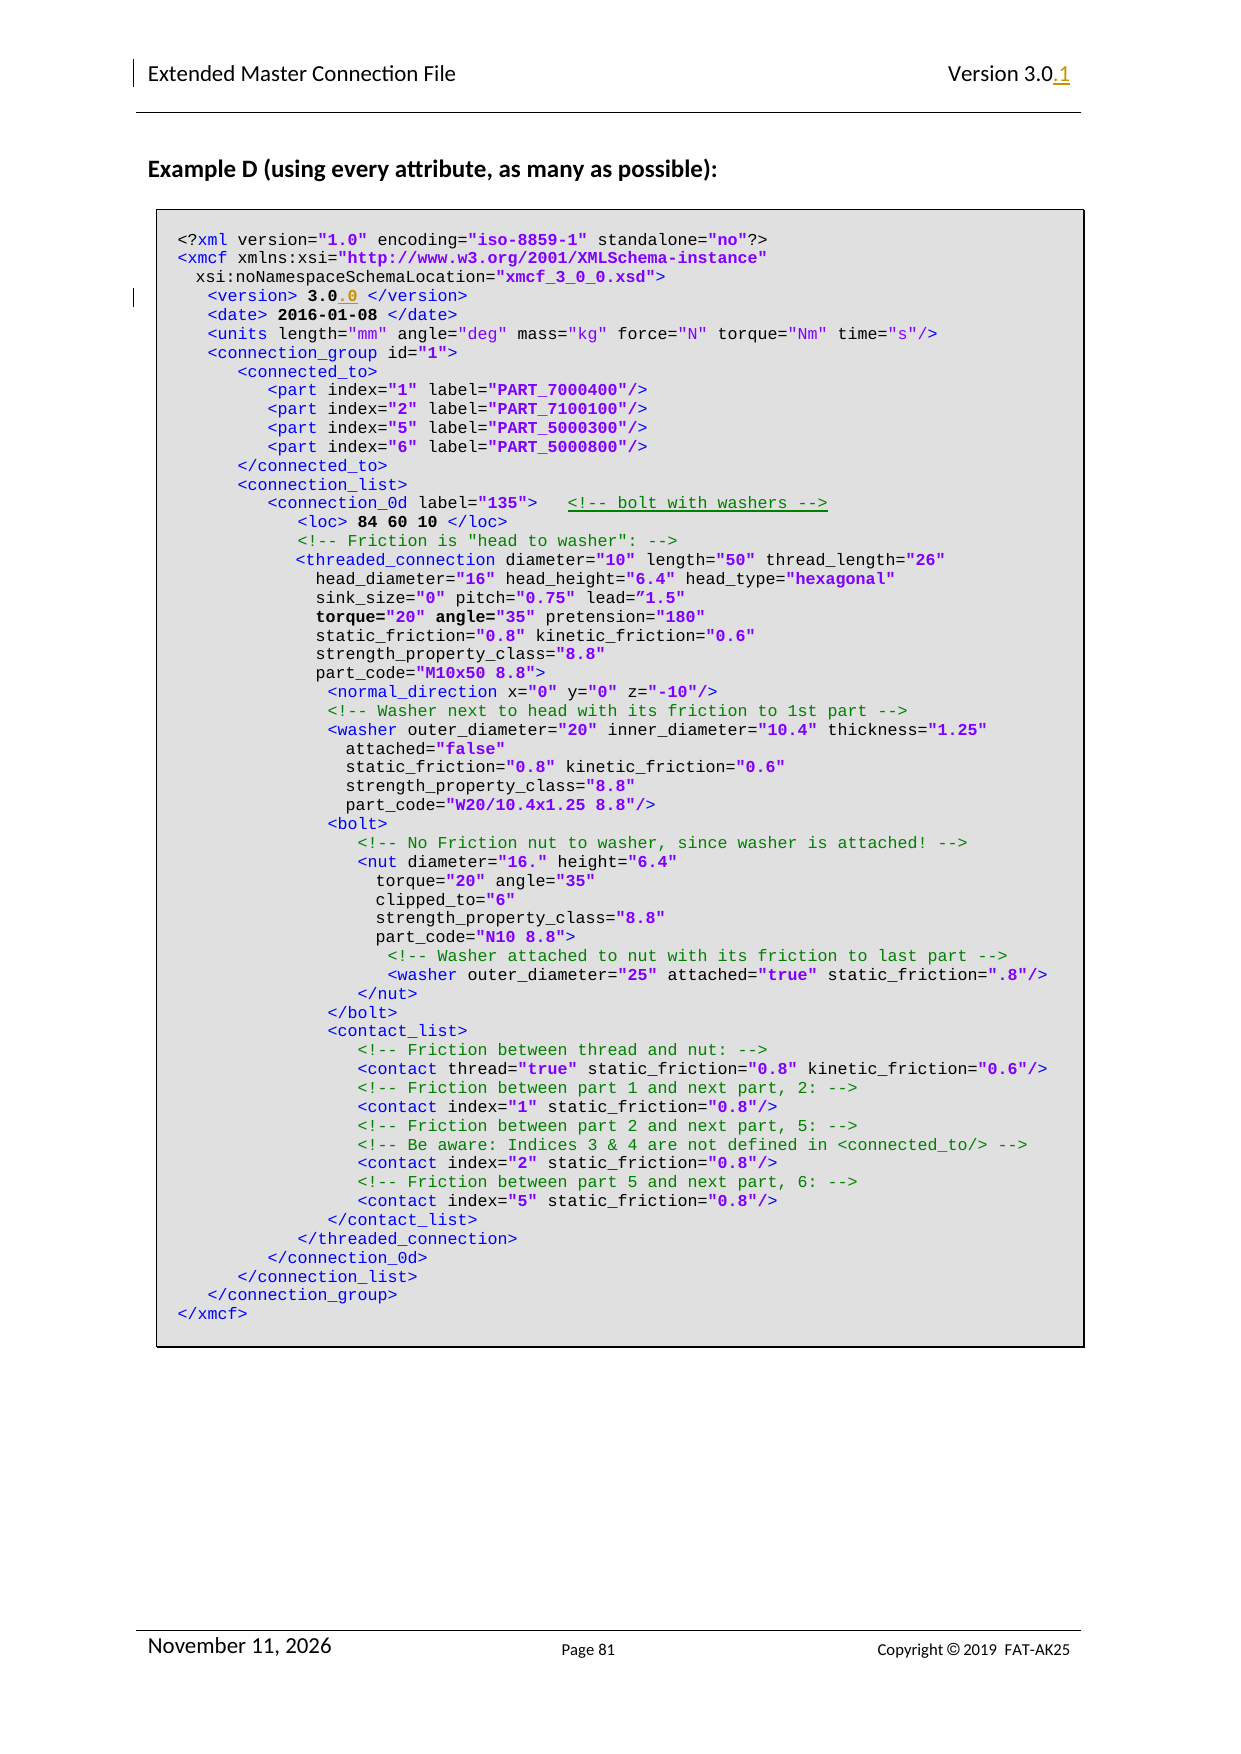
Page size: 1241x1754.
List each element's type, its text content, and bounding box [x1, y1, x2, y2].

text <!-- Friction between part 2 and next part, 5: --> [157, 1114, 1083, 1133]
text </connected_to> [157, 454, 1083, 473]
text Example D (using every attribute, as many as possible): [148, 154, 1092, 184]
text <washer outer_diameter="25" attached="true" static_friction=".8"/> [157, 963, 1083, 982]
text <part index="6" label="PART_5000800"/> [157, 435, 1083, 454]
text <connected_to> [157, 360, 1083, 379]
text <contact_list> [157, 1020, 1083, 1039]
text <!-- Be aware: Indices 3 & 4 are not defined in <connected_to/> --> [157, 1133, 1083, 1152]
text <!-- Friction is "head to washer": --> <threaded_connection diameter="10" length="50" thread_length="26" head_diameter="16" head_height="6.4" head_type="hexagonal" sink_size="0" pitch="0.75" lead=”1.5" torque="20" angle="35" pretension="180" static_friction="0.8" kinetic_friction="0.6" strength_property_class="8.8" part_code="M10x50 8.8"> [157, 530, 1083, 681]
text <!-- Friction between part 1 and next part, 2: --> [157, 1076, 1083, 1095]
text <xmcf xmlns:xsi="http://www.w3.org/2001/XMLSchema-instance" xsi:noNamespaceSchemaLocation="xmcf_3_0_0.xsd"> [157, 247, 1083, 284]
text </contact_list> [157, 1208, 1083, 1227]
text <bolt> [157, 812, 1083, 831]
text <!-- Washer attached to nut with its friction to last part --> [157, 944, 1083, 963]
text <!-- Friction between thread and nut: --> [157, 1039, 1083, 1058]
text </connection_group> [157, 1284, 1083, 1303]
text </xmcf> [157, 1303, 1083, 1322]
text <contact thread="true" static_friction="0.8" kinetic_friction="0.6"/> [157, 1058, 1083, 1076]
text </bolt> [157, 1001, 1083, 1020]
text <part index="5" label="PART_5000300"/> [157, 417, 1083, 435]
text <connection_list> [157, 473, 1083, 492]
text <version> 3.0 </version> [157, 284, 1083, 303]
text </nut> [157, 982, 1083, 1001]
text <contact index="1" static_friction="0.8"/> [157, 1095, 1083, 1114]
text <connection_group id="1"> [157, 341, 1083, 360]
text <part index="2" label="PART_7100100"/> [157, 398, 1083, 417]
text <loc> 84 60 10 </loc> [157, 511, 1083, 530]
text </threaded_connection> [157, 1227, 1083, 1246]
text <date> 2016-01-08 </date> [157, 303, 1083, 322]
text <contact index="5" static_friction="0.8"/> [157, 1189, 1083, 1208]
text <nut diameter="16." height="6.4" torque="20" angle="35" clipped_to="6" strength_property_class="8.8" part_code="N10 8.8"> [157, 850, 1083, 944]
text <!-- No Friction nut to washer, since washer is attached! --> [157, 831, 1083, 850]
text <!-- Friction between part 5 and next part, 6: --> [157, 1171, 1083, 1189]
text </connection_0d> [157, 1246, 1083, 1265]
text <units length="mm" angle="deg" mass="kg" force="N" torque="Nm" time="s"/> [157, 322, 1083, 341]
text <contact index="2" static_friction="0.8"/> [157, 1152, 1083, 1171]
text <connection_0d label="135"> <!-- bolt with washers --> [157, 492, 1083, 511]
text <part index="1" label="PART_7000400"/> [157, 379, 1083, 398]
text <?xml version="1.0" encoding="iso-8859-1" standalone="no"?> [157, 228, 1083, 247]
text <washer outer_diameter="20" inner_diameter="10.4" thickness="1.25" attached="false" static_friction="0.8" kinetic_friction="0.6" strength_property_class="8.8" part_code="W20/10.4x1.25 8.8"/> [157, 718, 1083, 812]
text <!-- Washer next to head with its friction to 1st part --> [157, 699, 1083, 718]
text </connection_list> [157, 1265, 1083, 1284]
text <normal_direction x="0" y="0" z="-10"/> [157, 681, 1083, 699]
